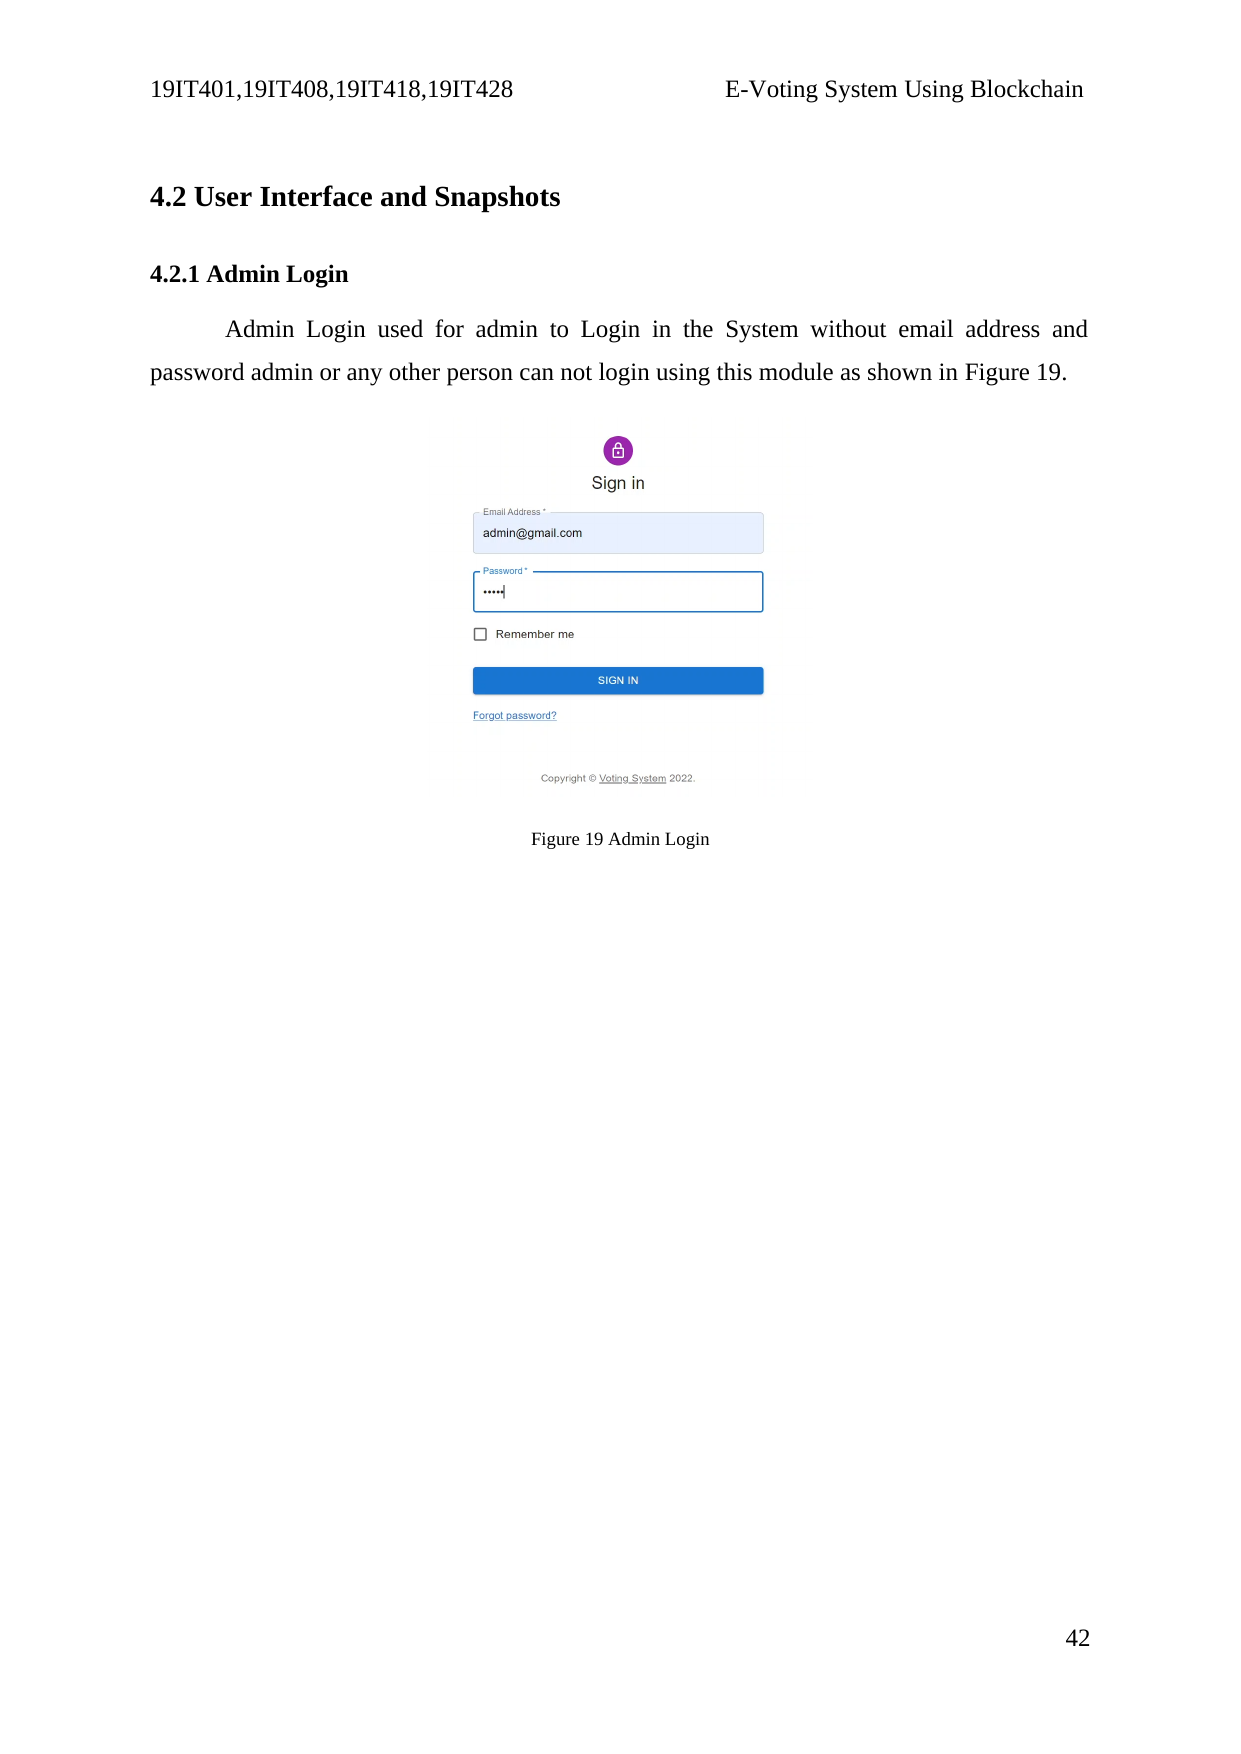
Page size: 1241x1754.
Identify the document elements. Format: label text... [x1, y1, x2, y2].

subtitle 4.2 User Interface and Snapshots [150, 179, 1090, 213]
text Admin Login used for admin to Login in the System without email address and password admin or any other person can not login using this module as shown in Figure 19. [150, 314, 1090, 386]
subtitle 4.2.1 Admin Login [150, 259, 1090, 287]
picture [427, 417, 814, 797]
